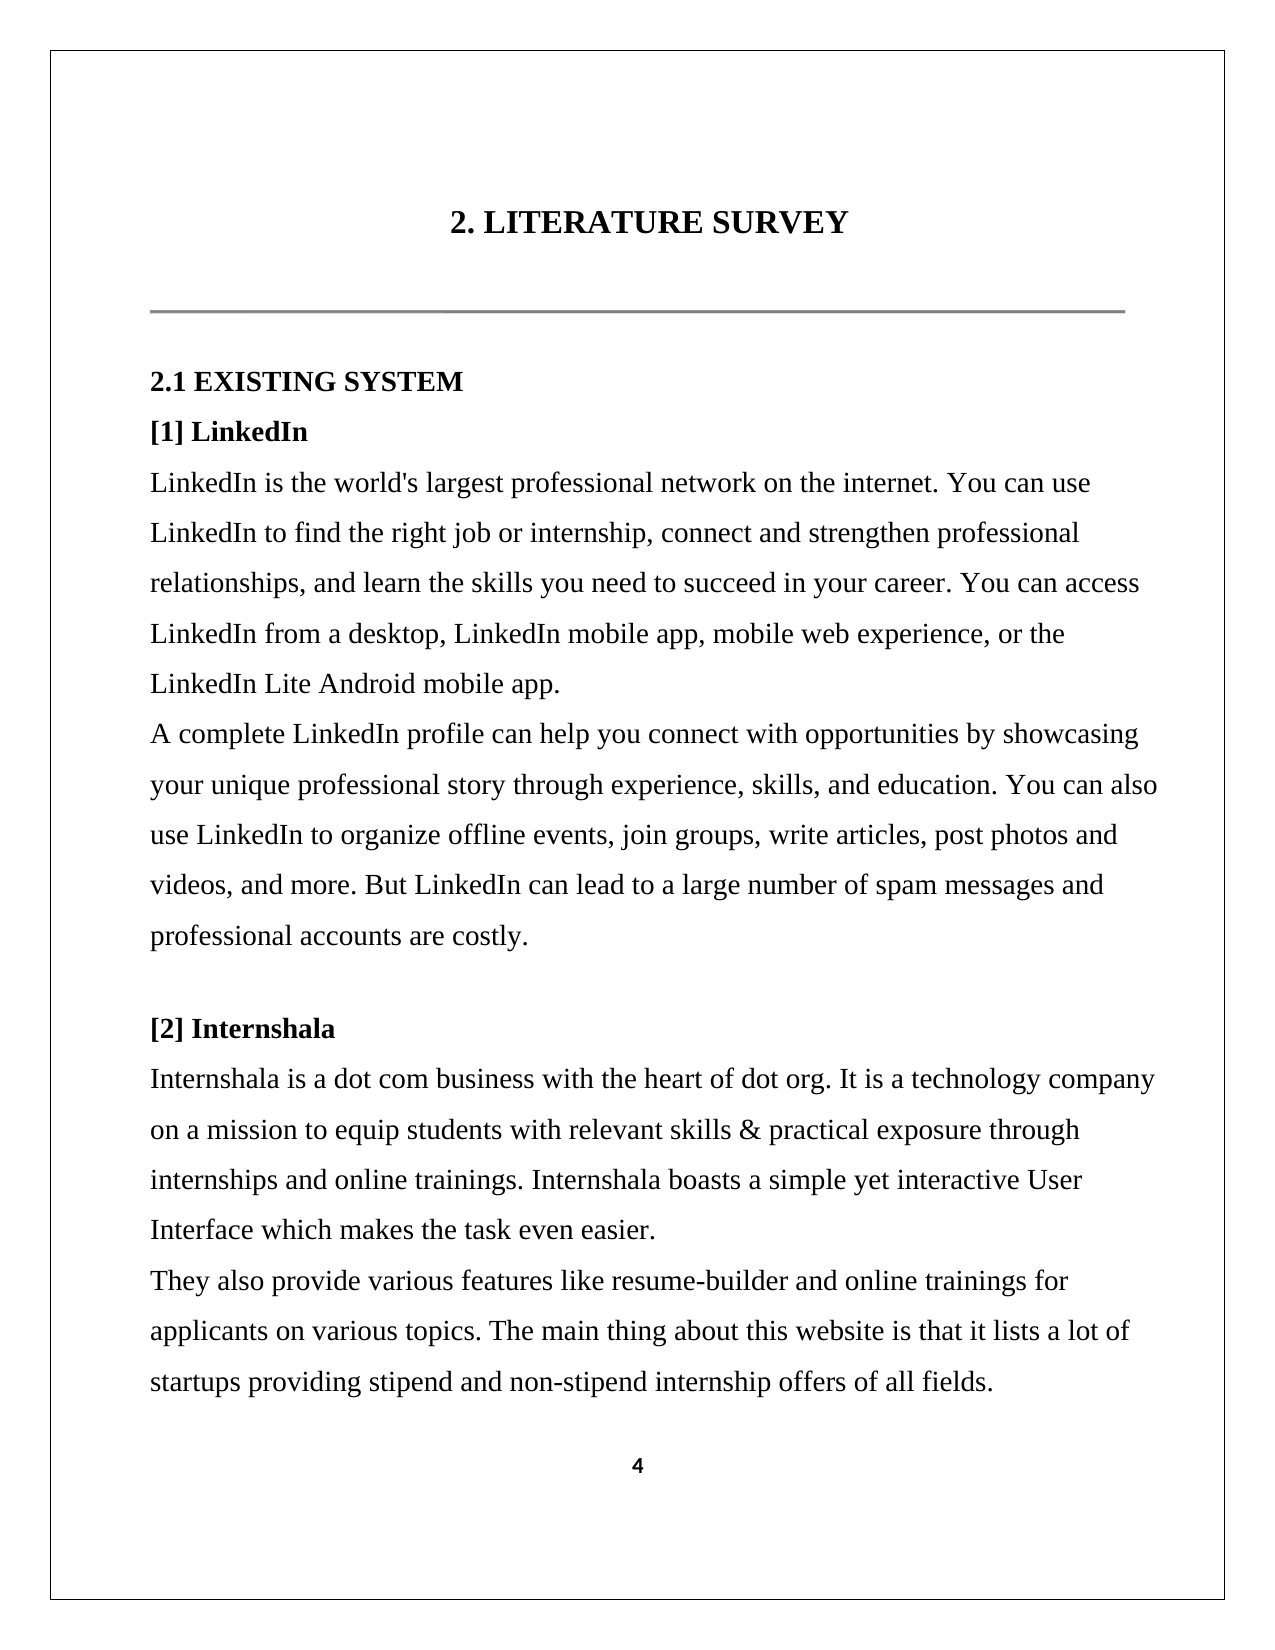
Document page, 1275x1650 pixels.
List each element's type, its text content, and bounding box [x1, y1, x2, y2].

text [2] Internshala [150, 1011, 1172, 1045]
text 2.1 EXISTING SYSTEM [150, 364, 1172, 398]
text They also provide various features like resume-builder and online trainings for applicants on various topics. The main thing about this website is that it lists a lot of startups providing stipend and non-stipend internship offers of all fields. [150, 1263, 1172, 1398]
text [1] LinkedIn [150, 414, 1172, 448]
text 2. LITERATURE SURVEY [450, 202, 1172, 240]
text A complete LinkedIn profile can help you connect with opportunities by showcasing your unique professional story through experience, skills, and education. You can also use LinkedIn to organize offline events, join groups, write articles, post photos and videos, and more. But LinkedIn can lead to a large number of spam messages and professional accounts are costly. [150, 716, 1172, 951]
text Internshala is a dot com business with the heart of dot org. It is a technology company on a mission to equip students with relevant skills & practical exposure through internships and online trainings. Internshala boasts a simple yet interactive User Interface which makes the task even easier. [150, 1061, 1172, 1246]
text LinkedIn is the world's largest professional network on the internet. You can use LinkedIn to find the right job or internship, connect and strengthen professional relationships, and learn the skills you need to succeed in your career. You can access LinkedIn from a desktop, LinkedIn mobile app, mobile web experience, or the LinkedIn Lite Android mobile app. [150, 465, 1172, 700]
